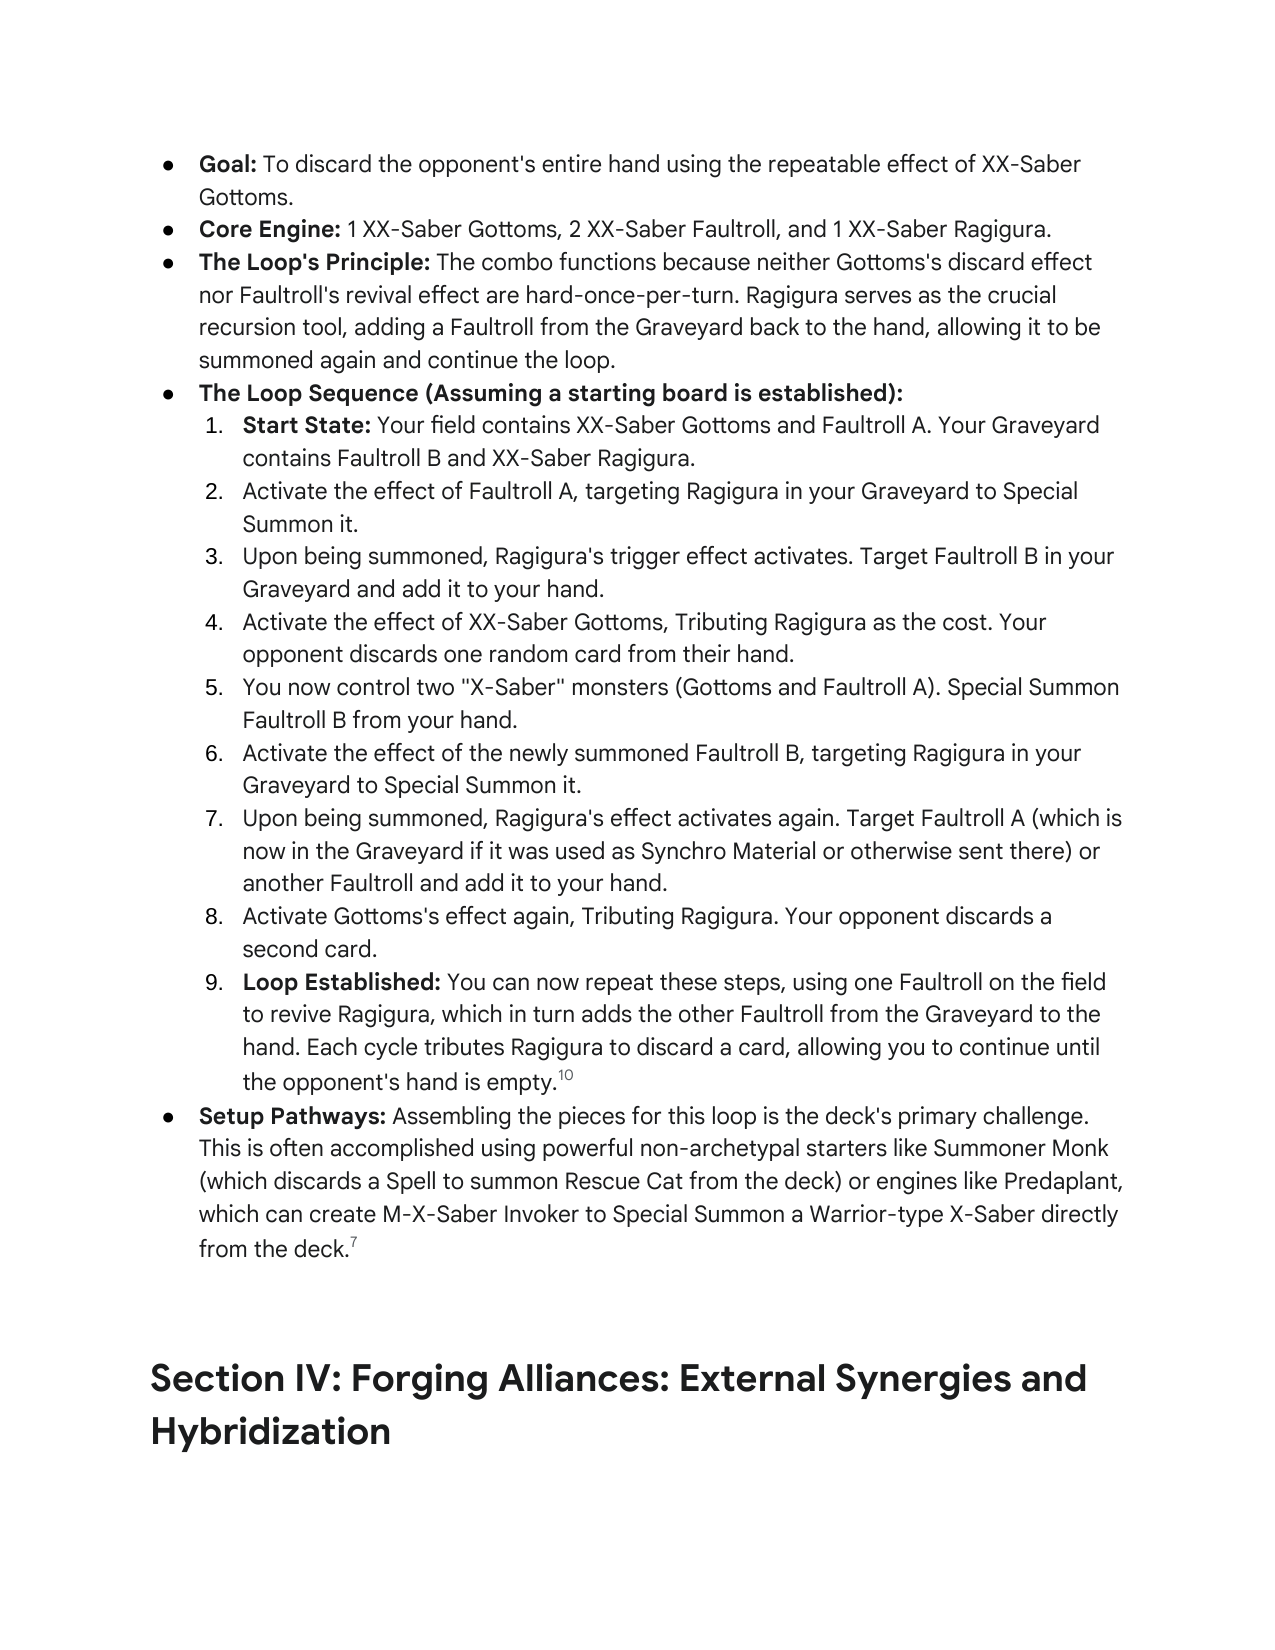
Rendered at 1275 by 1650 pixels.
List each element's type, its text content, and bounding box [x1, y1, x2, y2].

list Loop Established: You can now repeat these steps, using one Faultroll on the field to revive Ragigura, which in turn adds the other Faultroll from the Graveyard to the hand. Each cycle tributes Ragigura to discard a card, allowing you to continue until the opponent's hand is empty.10 [205, 968, 1125, 1098]
list The Loop's Principle: The combo functions because neither Gottoms's discard effect nor Faultroll's revival effect are hard-once-per-turn. Ragigura serves as the crucial recursion tool, adding a Faultroll from the Graveyard back to the hand, allowing it to be summoned again and continue the loop. [161, 248, 1125, 375]
list Upon being summoned, Ragigura's effect activates again. Target Faultroll A (which is now in the Graveyard if it was used as Synchro Material or otherwise sent there) or another Faultroll and add it to your hand. [205, 804, 1125, 898]
list Upon being summoned, Ragigura's trigger effect activates. Target Faultroll B in your Graveyard and add it to your hand. [205, 542, 1125, 604]
list Core Engine: 1 XX-Saber Gottoms, 2 XX-Saber Faultroll, and 1 XX-Saber Ragigura. [161, 215, 1125, 244]
list Activate Gottoms's effect again, Tributing Ragigura. Your opponent discards a second card. [205, 902, 1125, 964]
list Setup Pathways: Assembling the pieces for this loop is the deck's primary challenge. This is often accomplished using powerful non-archetypal starters like Summoner Monk (which discards a Spell to summon Rescue Cat from the deck) or engines like Predaplant, which can create M-X-Saber Invoker to Special Summon a Warrior-type X-Saber directly from the deck.7 [161, 1102, 1125, 1264]
list Goal: To discard the opponent's entire hand using the repeatable effect of XX-Saber Gottoms. [161, 150, 1125, 211]
list The Loop Sequence (Assuming a starting board is established): [161, 379, 1125, 408]
subtitle Section IV: Forging Alliances: External Synergies and Hybridization [150, 1355, 1125, 1455]
list Start State: Your field contains XX-Saber Gottoms and Faultroll A. Your Graveyard contains Faultroll B and XX-Saber Ragigura. [205, 412, 1125, 473]
list Activate the effect of XX-Saber Gottoms, Tributing Ragigura as the cost. Your opponent discards one random card from their hand. [205, 608, 1125, 669]
list Activate the effect of Faultroll A, targeting Ragigura in your Graveyard to Special Summon it. [205, 477, 1125, 538]
list Activate the effect of the newly summoned Faultroll B, targeting Ragigura in your Graveyard to Special Summon it. [205, 739, 1125, 800]
list You now control two "X-Saber" monsters (Gottoms and Faultroll A). Special Summon Faultroll B from your hand. [205, 673, 1125, 735]
